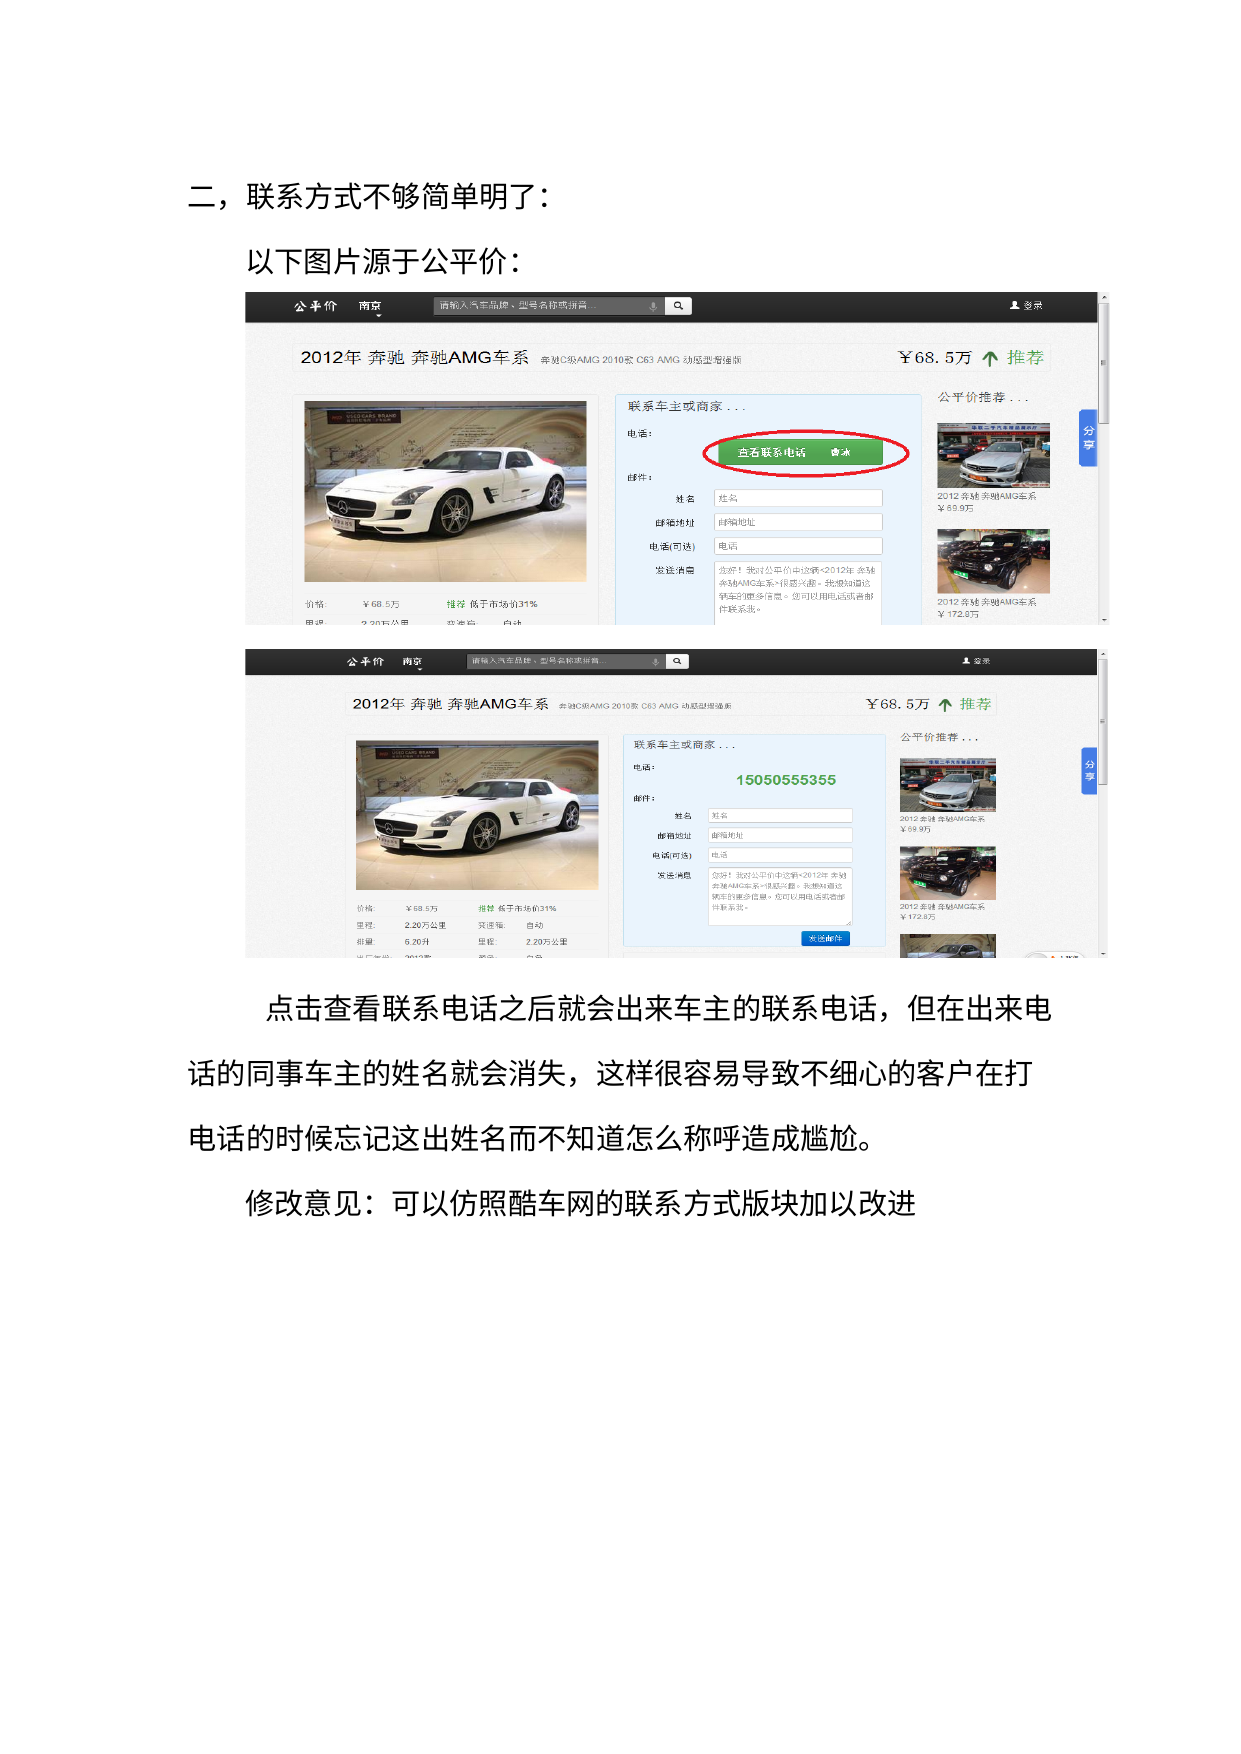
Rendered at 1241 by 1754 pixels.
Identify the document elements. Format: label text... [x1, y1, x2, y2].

picture [245, 292, 1110, 625]
text 修改意见：可以仿照酷车网的联系方式版块加以改进 [187, 1169, 1053, 1234]
text 二，联系方式不够简单明了： [187, 162, 1053, 227]
text 以下图片源于公平价： [187, 227, 1053, 292]
text 点击查看联系电话之后就会出来车主的联系电话，但在出来电话的同事车主的姓名就会消失，这样很容易导致不细心的客户在打电话的时候忘记这出姓名而不知道怎么称呼造成尴尬。 [187, 974, 1053, 1169]
picture [245, 649, 1108, 958]
